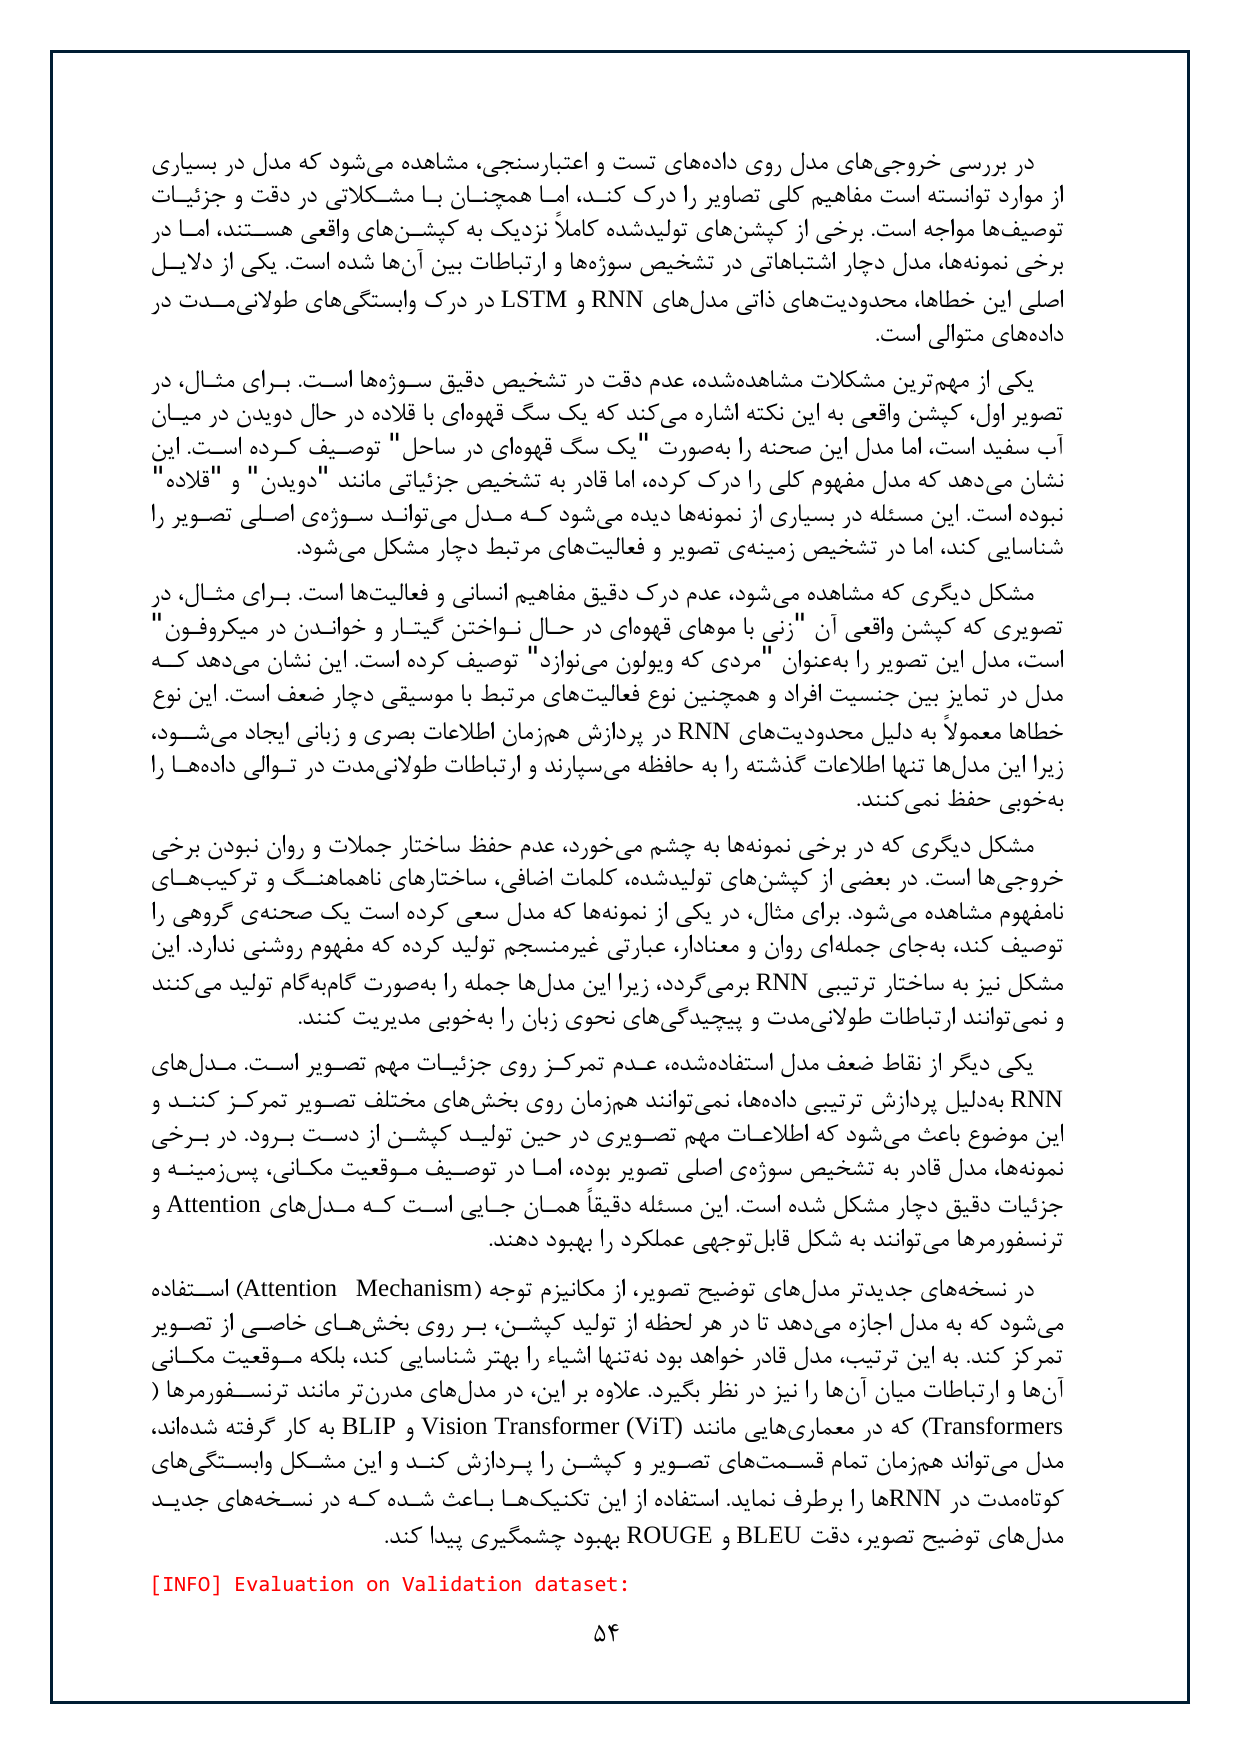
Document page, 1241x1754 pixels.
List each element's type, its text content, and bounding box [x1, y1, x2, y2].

text یکی دیگر از نقاط ضعف مدل استفاده‌شده، عدم تمرکز روی جزئیات مهم تصویر است. مدل‌های RNN به‌دلیل پردازش ترتیبی داده‌ها، نمی‌توانند هم‌زمان روی بخش‌های مختلف تصویر تمرکز کنند و این موضوع باعث می‌شود که اطلاعات مهم تصویری در حین تولید کپشن از دست برود. در برخی نمونه‌ها، مدل قادر به تشخیص سوژه‌ی اصلی تصویر بوده، اما در توصیف موقعیت مکانی، پس‌زمینه و جزئیات دقیق دچار مشکل شده است. این مسئله دقیقاً همان جایی است که مدل‌های Attention و ترنسفورمرها می‌توانند به شکل قابل‌توجهی عملکرد را بهبود دهند. [150, 1051, 1063, 1256]
text یکی از مهم‌ترین مشکلات مشاهده‌شده، عدم دقت در تشخیص دقیق سوژه‌ها است. برای مثال، در تصویر اول، کپشن واقعی به این نکته اشاره می‌کند که یک سگ قهوه‌ای با قلاده در حال دویدن در میان آب سفید است، اما مدل این صحنه را به‌صورت "یک سگ قهوه‌ای در ساحل" توصیف کرده است. این نشان می‌دهد که مدل مفهوم کلی را درک کرده، اما قادر به تشخیص جزئیاتی مانند "دویدن" و "قلاده" نبوده است. این مسئله در بسیاری از نمونه‌ها دیده می‌شود که مدل می‌تواند سوژه‌ی اصلی تصویر را شناسایی کند، اما در تشخیص زمینه‌ی تصویر و فعالیت‌های مرتبط دچار مشکل می‌شود. [150, 368, 1063, 565]
text [INFO] Evaluation on Validation dataset: [150, 1571, 1063, 1597]
text مشکل دیگری که در برخی نمونه‌ها به چشم می‌خورد، عدم حفظ ساختار جملات و روان نبودن برخی خروجی‌ها است. در بعضی از کپشن‌های تولیدشده، کلمات اضافی، ساختارهای ناهماهنگ و ترکیب‌های نامفهوم مشاهده می‌شود. برای مثال، در یکی از نمونه‌ها که مدل سعی کرده است یک صحنه‌ی گروهی را توصیف کند، به‌جای جمله‌ای روان و معنادار، عبارتی غیرمنسجم تولید کرده که مفهوم روشنی ندارد. این مشکل نیز به ساختار ترتیبی RNN برمی‌گردد، زیرا این مدل‌ها جمله را به‌صورت گام‌به‌گام تولید می‌کنند و نمی‌توانند ارتباطات طولانی‌مدت و پیچیدگی‌های نحوی زبان را به‌خوبی مدیریت کنند. [150, 833, 1063, 1034]
text در بررسی خروجی‌های مدل روی داده‌های تست و اعتبارسنجی، مشاهده می‌شود که مدل در بسیاری از موارد توانسته است مفاهیم کلی تصاویر را درک کند، اما همچنان با مشکلاتی در دقت و جزئیات توصیف‌ها مواجه است. برخی از کپشن‌های تولیدشده کاملاً نزدیک به کپشن‌های واقعی هستند، اما در برخی نمونه‌ها، مدل دچار اشتباهاتی در تشخیص سوژه‌ها و ارتباطات بین آن‌ها شده است. یکی از دلایل اصلی این خطاها، محدودیت‌های ذاتی مدل‌های RNN و LSTM در درک وابستگی‌های طولانی‌مدت در داده‌های متوالی است. [150, 150, 1063, 351]
text مشکل دیگری که مشاهده می‌شود، عدم درک دقیق مفاهیم انسانی و فعالیت‌ها است. برای مثال، در تصویری که کپشن واقعی آن "زنی با موهای قهوه‌ای در حال نواختن گیتار و خواندن در میکروفون" است، مدل این تصویر را به‌عنوان "مردی که ویولون می‌نوازد" توصیف کرده است. این نشان می‌دهد که مدل در تمایز بین جنسیت افراد و همچنین نوع فعالیت‌های مرتبط با موسیقی دچار ضعف است. این نوع خطاها معمولاً به دلیل محدودیت‌های RNN در پردازش هم‌زمان اطلاعات بصری و زبانی ایجاد می‌شود، زیرا این مدل‌ها تنها اطلاعات گذشته را به حافظه می‌سپارند و ارتباطات طولانی‌مدت در توالی داده‌ها را به‌خوبی حفظ نمی‌کنند. [150, 582, 1063, 816]
text در نسخه‌های جدیدتر مدل‌های توضیح تصویر، از مکانیزم توجه (Attention Mechanism) استفاده می‌شود که به مدل اجازه می‌دهد تا در هر لحظه از تولید کپشن، بر روی بخش‌های خاصی از تصویر تمرکز کند. به این ترتیب، مدل قادر خواهد بود نه‌تنها اشیاء را بهتر شناسایی کند، بلکه موقعیت مکانی آن‌ها و ارتباطات میان آن‌ها را نیز در نظر بگیرد. علاوه بر این، در مدل‌های مدرن‌تر مانند ترنسفورمرها (Transformers) که در معماری‌هایی مانند Vision Transformer (ViT) و BLIP به کار گرفته شده‌اند، مدل می‌تواند هم‌زمان تمام قسمت‌های تصویر و کپشن را پردازش کند و این مشکل وابستگی‌های کوتاه‌مدت در RNN‌ها را برطرف نماید. استفاده از این تکنیک‌ها باعث شده که در نسخه‌های جدید مدل‌های توضیح تصویر، دقت BLEU و ROUGE بهبود چشمگیری پیدا کند. [150, 1273, 1063, 1554]
